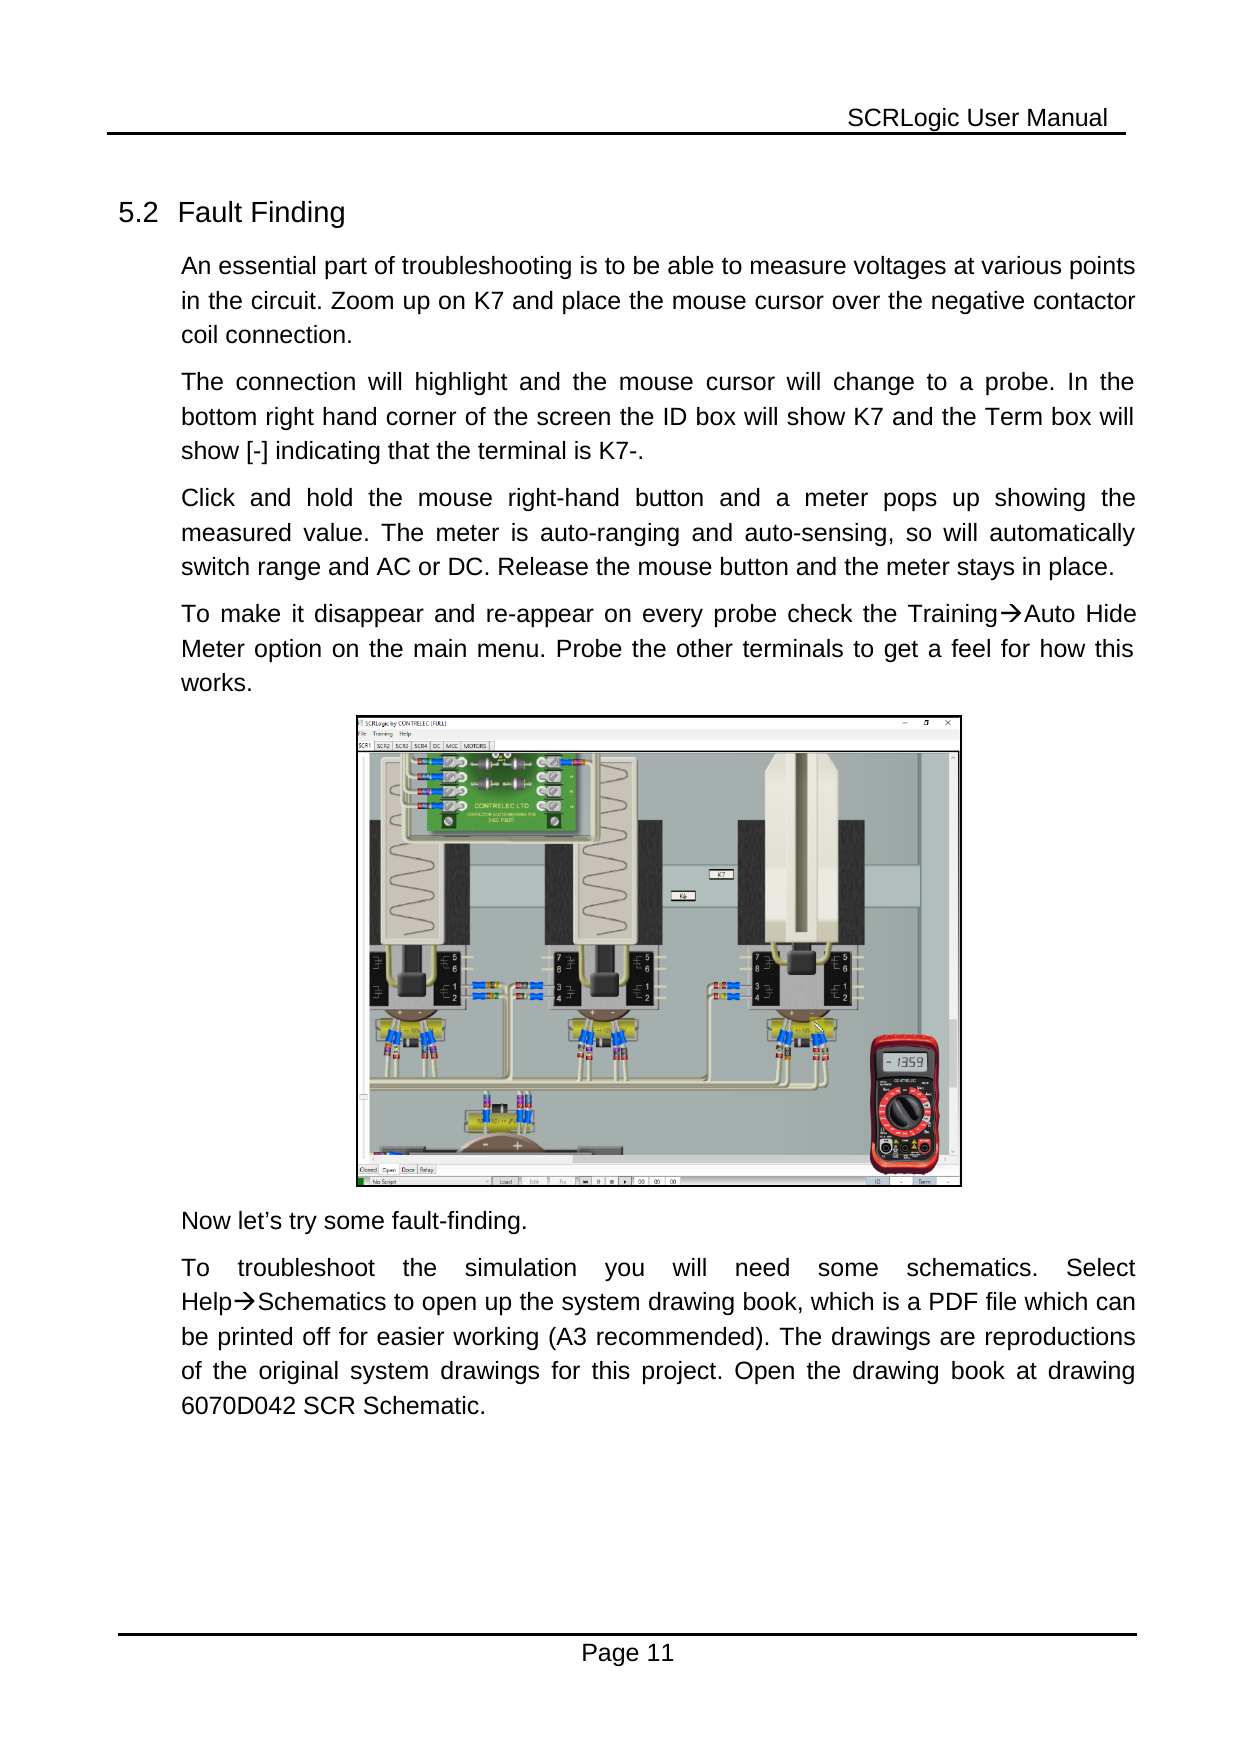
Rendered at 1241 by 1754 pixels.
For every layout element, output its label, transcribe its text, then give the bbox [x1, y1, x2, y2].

text Now let’s try some fault-finding. [181, 1206, 1137, 1234]
subtitle Fault Finding [118, 195, 1137, 228]
text An essential part of troubleshooting is to be able to measure voltages at various points in the circuit. Zoom up on K7 and place the mouse cursor over the negative contactor coil connection. [181, 251, 1137, 349]
picture [358, 717, 960, 1185]
text Click and hold the mouse right-hand button and a meter pops up showing the measured value. The meter is auto-ranging and auto-sensing, so will automatically switch range and AC or DC. Release the mouse button and the meter stays in place. [181, 483, 1137, 581]
text To make it disappear and re-appear on every probe check the TrainingAuto Hide Meter option on the main menu. Probe the other terminals to get a feel for how this works. [181, 599, 1137, 697]
text The connection will highlight and the mouse cursor will change to a probe. In the bottom right hand corner of the screen the ID box will show K7 and the Term box will show [-] indicating that the terminal is K7-. [181, 367, 1137, 465]
text To troubleshoot the simulation you will need some schematics. Select HelpSchematics to open up the system drawing book, which is a PDF file which can be printed off for easier working (A3 recommended). The drawings are reproductions of the original system drawings for this project. Open the drawing book at drawing 6070D042 SCR Schematic. [181, 1253, 1137, 1419]
